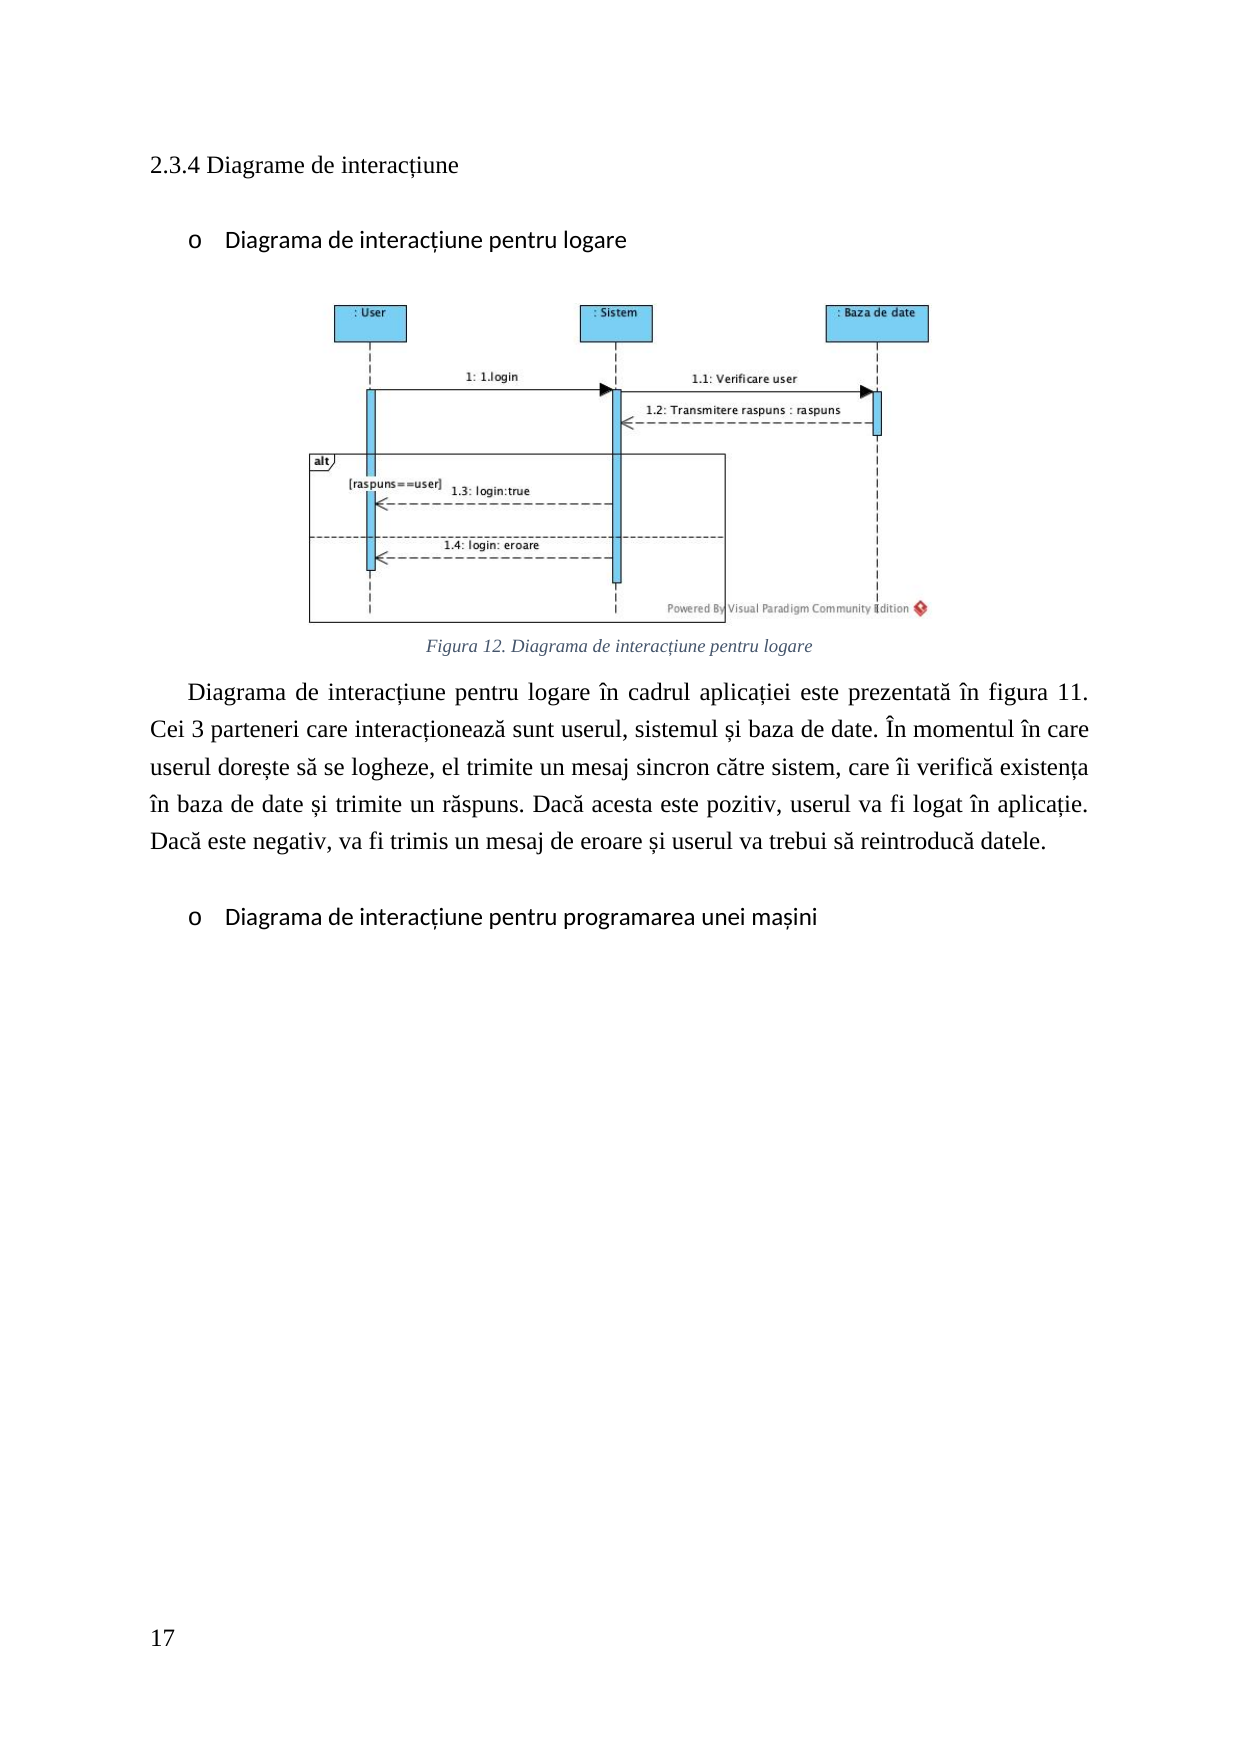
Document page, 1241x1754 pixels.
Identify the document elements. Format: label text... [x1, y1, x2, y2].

subtitle 2.3.4 Diagrame de interacțiune [150, 150, 1090, 179]
text Diagrama de interacțiune pentru logare în cadrul aplicației este prezentată în figura 11. Cei 3 parteneri care interacționează sunt userul, sistemul și baza de date. În momentul în care userul dorește să se logheze, el trimite un mesaj sincron către sistem, care îi verifică existența în baza de date și trimite un răspuns. Dacă acesta este pozitiv, userul va fi logat în aplicație. Dacă este negativ, va fi trimis un mesaj de eroare și userul va trebui să reintroducă datele. [150, 677, 1090, 855]
list Diagrama de interacțiune pentru programarea unei mașini [187, 901, 1090, 932]
list Diagrama de interacțiune pentru logare [187, 224, 1090, 256]
picture [307, 303, 933, 626]
text Figura 12. Diagrama de interacțiune pentru logare [150, 634, 1090, 656]
